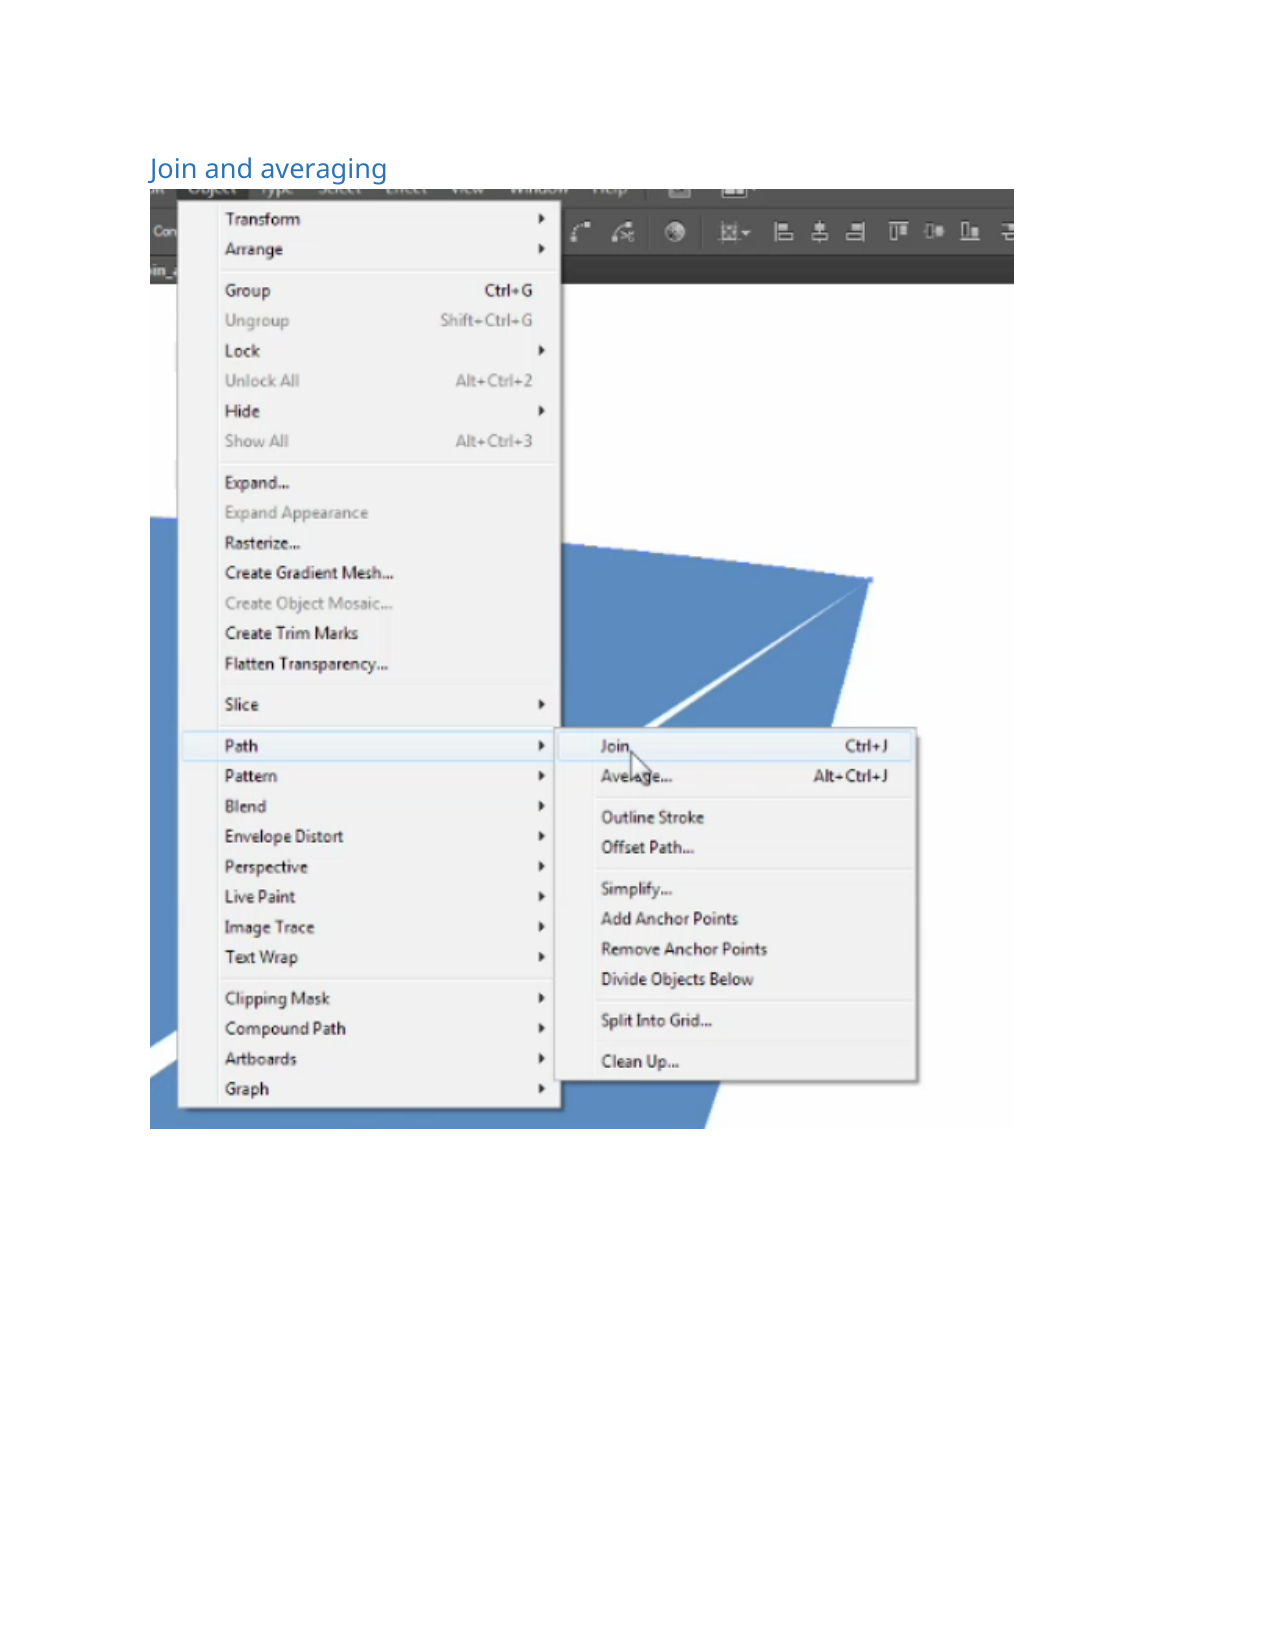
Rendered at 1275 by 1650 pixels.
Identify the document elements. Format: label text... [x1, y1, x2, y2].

subtitle Join and averaging [150, 150, 1125, 187]
picture [150, 189, 1014, 1129]
